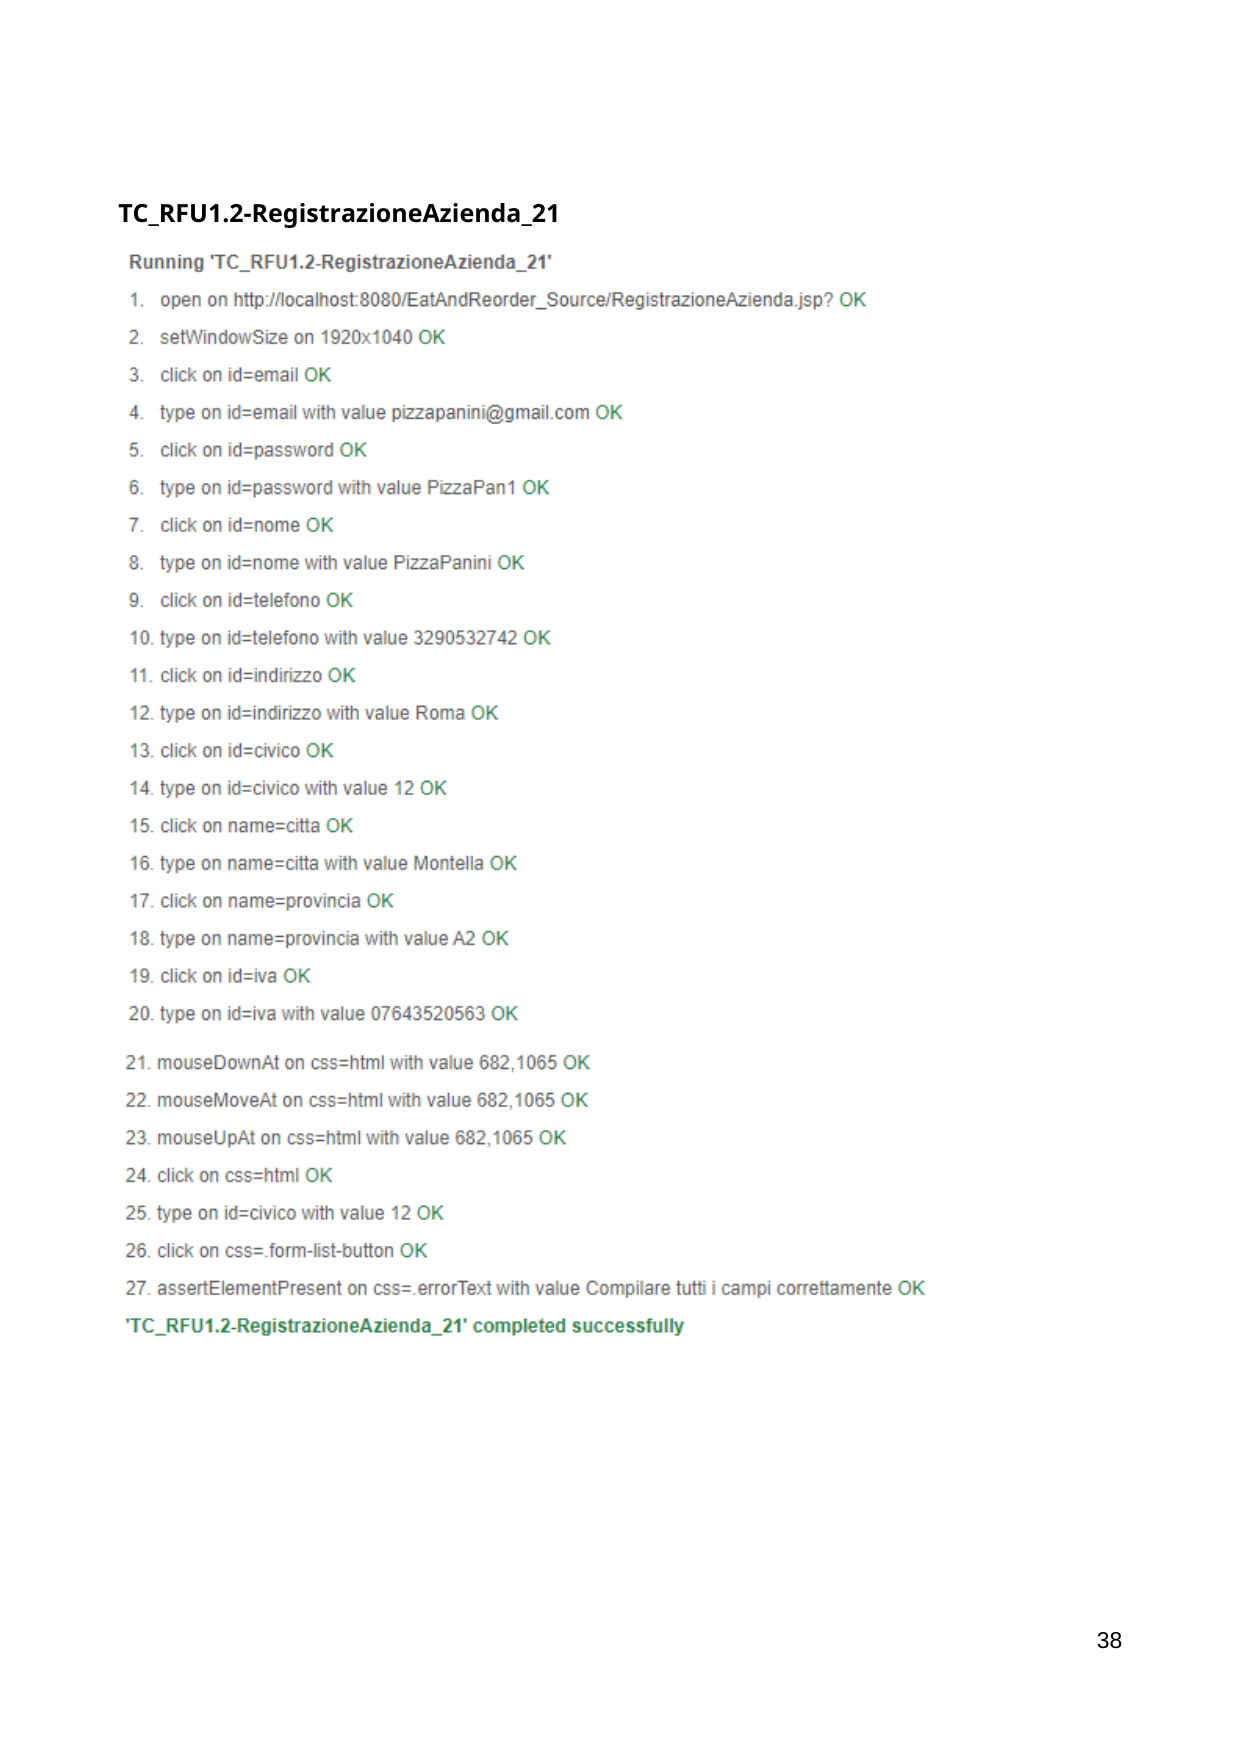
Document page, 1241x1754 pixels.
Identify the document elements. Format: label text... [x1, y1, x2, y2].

text TC_RFU1.2-RegistrazioneAzienda_21 [118, 196, 1122, 230]
picture [118, 1046, 930, 1339]
picture [118, 244, 880, 1033]
